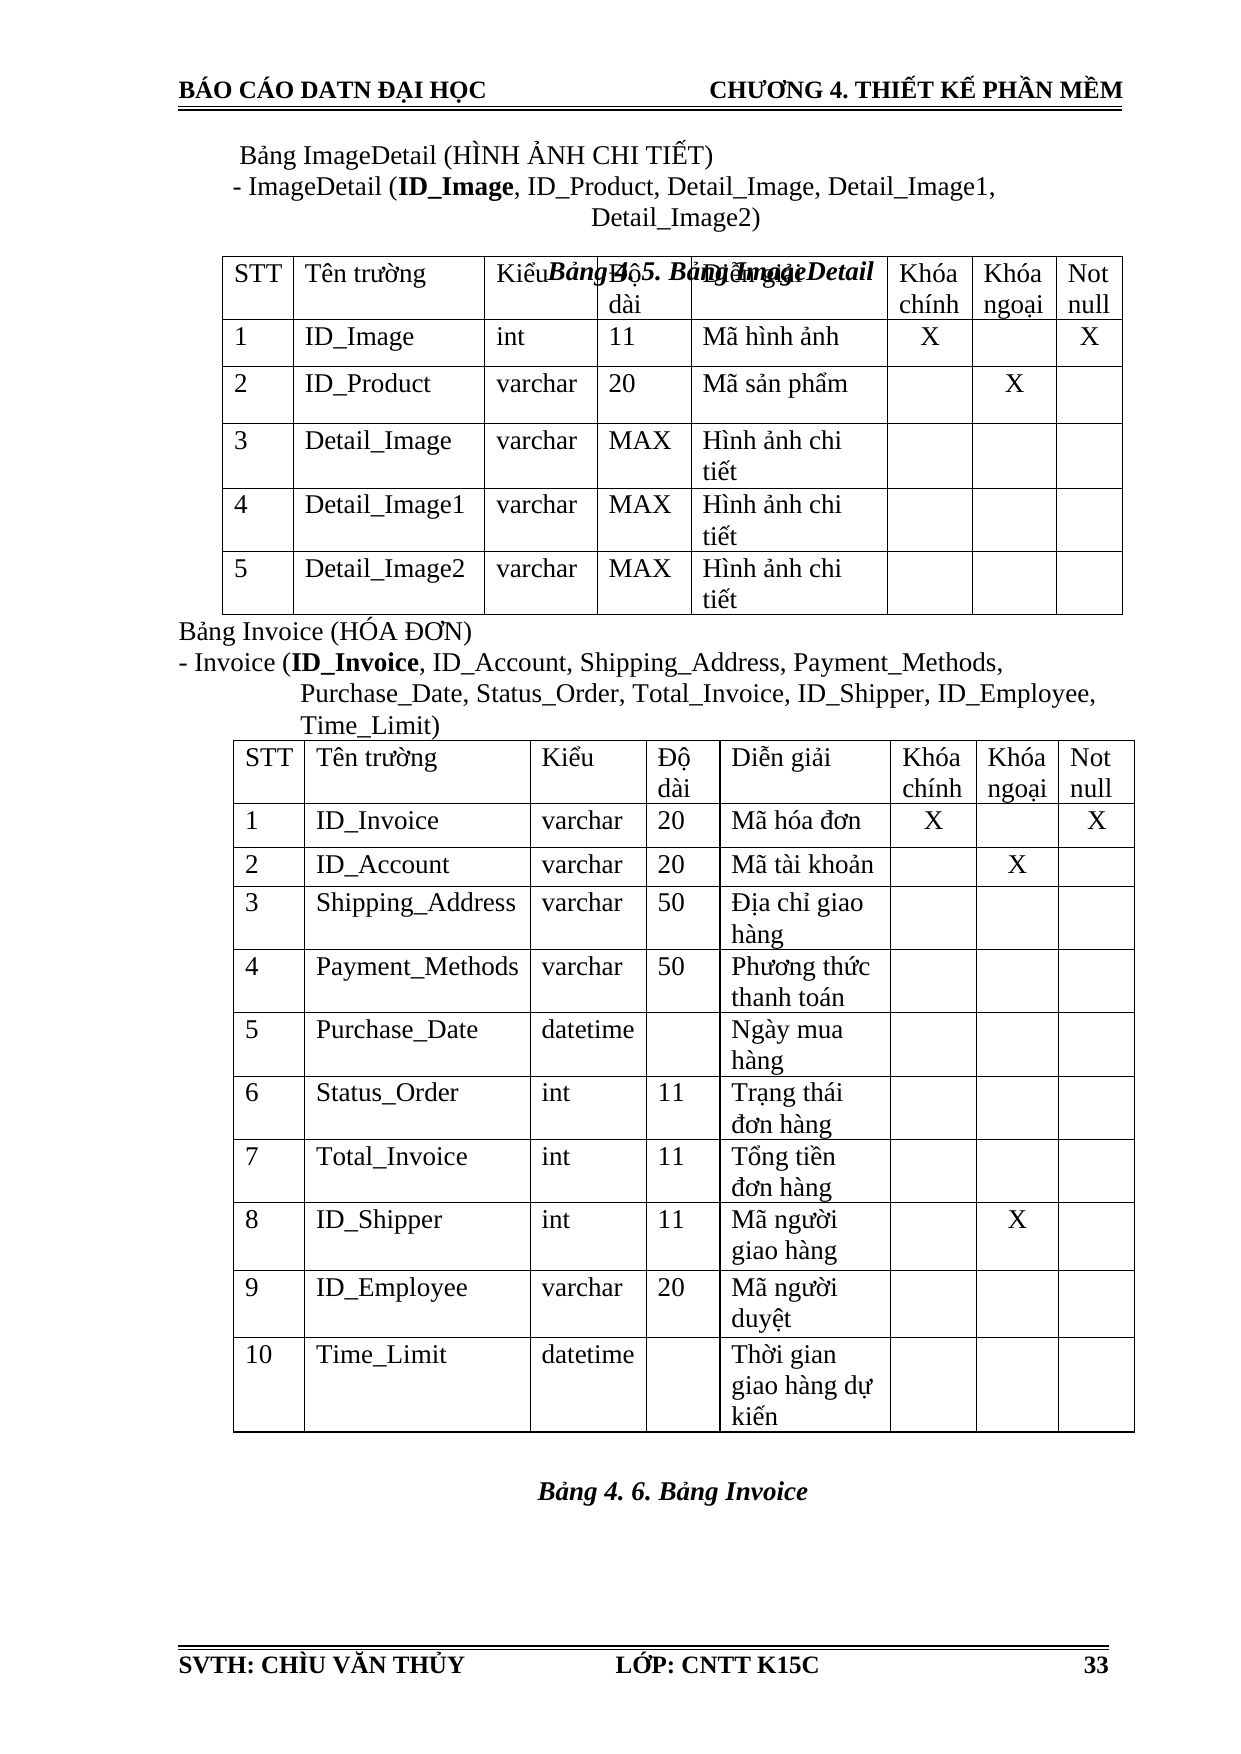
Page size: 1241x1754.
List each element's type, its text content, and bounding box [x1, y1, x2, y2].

table_cell 10 [234, 1338, 304, 1431]
table_cell int [531, 1140, 646, 1202]
table_cell Trạng thái đơn hàng [721, 1077, 890, 1139]
table_cell MAX [598, 552, 691, 614]
table_cell 5 [234, 1013, 304, 1076]
table_cell [891, 950, 976, 1012]
table_cell [891, 1203, 976, 1269]
table_cell 11 [647, 1140, 719, 1202]
table_cell X [891, 804, 976, 847]
table_cell [647, 1338, 719, 1431]
table_cell [1059, 848, 1134, 886]
text Bảng 4. 6. Bảng Invoice [178, 1475, 1122, 1506]
table_cell int [531, 1203, 646, 1269]
table_cell 1 [223, 320, 293, 366]
table_header Kiểu [531, 741, 646, 803]
table_cell [891, 1338, 976, 1431]
table_cell 1 [234, 804, 304, 847]
table_header STT [223, 257, 293, 319]
table_cell [888, 552, 972, 614]
table_cell [977, 1013, 1058, 1076]
table_cell 20 [647, 848, 719, 886]
table_cell [977, 887, 1058, 949]
table_cell Purchase_Date [305, 1013, 530, 1076]
table_cell X [977, 848, 1058, 886]
table_cell datetime [531, 1338, 646, 1431]
table_cell 11 [598, 320, 691, 366]
table_header Diễn giải [721, 741, 890, 803]
table_cell [977, 1338, 1058, 1431]
table_cell ID_Shipper [305, 1203, 530, 1269]
text - Invoice (ID_Invoice, ID_Account, Shipping_Address, Payment_Methods, Purchase_Date, Status_Order, Total_Invoice, ID_Shipper, ID_Employee, Time_Limit) [178, 646, 1122, 740]
table_cell varchar [531, 1271, 646, 1337]
table_cell 7 [234, 1140, 304, 1202]
table_cell [977, 1077, 1058, 1139]
table_cell Mã tài khoản [721, 848, 890, 886]
table_cell Mã người duyệt [721, 1271, 890, 1337]
table_cell varchar [485, 424, 597, 488]
table_cell Tổng tiền đơn hàng [721, 1140, 890, 1202]
table_cell [891, 1140, 976, 1202]
table_cell varchar [531, 848, 646, 886]
table_cell [1057, 424, 1122, 488]
table_cell 50 [647, 950, 719, 1012]
table_cell [977, 1140, 1058, 1202]
table_cell Detail_Image1 [294, 489, 484, 551]
table_cell Mã hình ảnh [692, 320, 887, 366]
table_cell varchar [531, 887, 646, 949]
table_cell 3 [234, 887, 304, 949]
table_cell [1059, 1140, 1134, 1202]
table_cell [973, 320, 1056, 366]
table_cell varchar [531, 804, 646, 847]
table_header Khóa chính [891, 741, 976, 803]
table_header Khóa chính [888, 257, 972, 319]
table_cell 3 [223, 424, 293, 488]
table_cell [888, 424, 972, 488]
table_cell datetime [531, 1013, 646, 1076]
table_cell ID_Invoice [305, 804, 530, 847]
table_cell [888, 489, 972, 551]
table_cell 4 [223, 489, 293, 551]
table_cell Shipping_Address [305, 887, 530, 949]
table_cell Mã sản phẩm [692, 367, 887, 423]
table_cell [977, 1271, 1058, 1337]
table_cell Detail_Image2 [294, 552, 484, 614]
table_cell [1057, 489, 1122, 551]
table_header Diễn giải [692, 257, 887, 319]
table_cell [1059, 1077, 1134, 1139]
table_cell Hình ảnh chi tiết [692, 489, 887, 551]
table_cell 50 [647, 887, 719, 949]
table_cell Phương thức thanh toán [721, 950, 890, 1012]
table_cell Thời gian giao hàng dự kiến [721, 1338, 890, 1431]
text - ImageDetail (ID_Image, ID_Product, Detail_Image, Detail_Image1, Detail_Image2) [178, 170, 1122, 233]
text Bảng Invoice (HÓA ĐƠN) [178, 295, 1122, 646]
table_header Độ dài [647, 741, 719, 803]
table_cell varchar [485, 489, 597, 551]
table_cell [891, 887, 976, 949]
table_cell [1059, 1203, 1134, 1269]
table_header Not null [1057, 257, 1122, 319]
table_cell [891, 1271, 976, 1337]
table_cell [1059, 1013, 1134, 1076]
table_cell [977, 950, 1058, 1012]
table_cell 4 [234, 950, 304, 1012]
table_cell [647, 1013, 719, 1076]
table_cell [973, 489, 1056, 551]
table_cell X [888, 320, 972, 366]
table_cell Payment_Methods [305, 950, 530, 1012]
table_cell 6 [234, 1077, 304, 1139]
table_cell [891, 1013, 976, 1076]
table_cell ID_Image [294, 320, 484, 366]
table_cell X [977, 1203, 1058, 1269]
table_cell [973, 424, 1056, 488]
table_cell Mã hóa đơn [721, 804, 890, 847]
table_header Khóa ngoại [973, 257, 1056, 319]
table_cell 20 [647, 804, 719, 847]
table_header Tên trường [294, 257, 484, 319]
table_cell 20 [598, 367, 691, 423]
table_cell ID_Employee [305, 1271, 530, 1337]
table_cell Total_Invoice [305, 1140, 530, 1202]
table_header Khóa ngoại [977, 741, 1058, 803]
table_cell [1057, 552, 1122, 614]
table_cell 2 [223, 367, 293, 423]
table_cell MAX [598, 489, 691, 551]
table_cell int [531, 1077, 646, 1139]
table_cell Địa chỉ giao hàng [721, 887, 890, 949]
table_cell int [485, 320, 597, 366]
table_cell 11 [647, 1077, 719, 1139]
table_cell ID_Product [294, 367, 484, 423]
table_cell Hình ảnh chi tiết [692, 552, 887, 614]
table_cell [1059, 1271, 1134, 1337]
text Bảng ImageDetail (HÌNH ẢNH CHI TIẾT) [178, 139, 1122, 170]
table_cell [1059, 887, 1134, 949]
table_header Tên trường [305, 741, 530, 803]
table_header Độ dài [598, 257, 691, 319]
table_cell Time_Limit [305, 1338, 530, 1431]
table_cell varchar [485, 367, 597, 423]
table_cell Mã người giao hàng [721, 1203, 890, 1269]
table_cell Ngày mua hàng [721, 1013, 890, 1076]
table_cell Hình ảnh chi tiết [692, 424, 887, 488]
table_cell 8 [234, 1203, 304, 1269]
table_cell [973, 552, 1056, 614]
table_header Kiểu [485, 257, 597, 319]
table_cell [1059, 1338, 1134, 1431]
table_cell ID_Account [305, 848, 530, 886]
table_cell [1057, 367, 1122, 423]
table_cell 20 [647, 1271, 719, 1337]
table_cell X [973, 367, 1056, 423]
table_cell 9 [234, 1271, 304, 1337]
table_header Not null [1059, 741, 1134, 803]
table_cell Detail_Image [294, 424, 484, 488]
table_cell X [1057, 320, 1122, 366]
table_header STT [234, 741, 304, 803]
table_cell varchar [485, 552, 597, 614]
table_cell [891, 848, 976, 886]
table_cell 5 [223, 552, 293, 614]
table_cell Status_Order [305, 1077, 530, 1139]
table_cell [888, 367, 972, 423]
table_cell MAX [598, 424, 691, 488]
table_cell 2 [234, 848, 304, 886]
table_cell [1059, 950, 1134, 1012]
table_cell X [1059, 804, 1134, 847]
table_cell 11 [647, 1203, 719, 1269]
table_cell [891, 1077, 976, 1139]
table_cell [977, 804, 1058, 847]
table_cell varchar [531, 950, 646, 1012]
